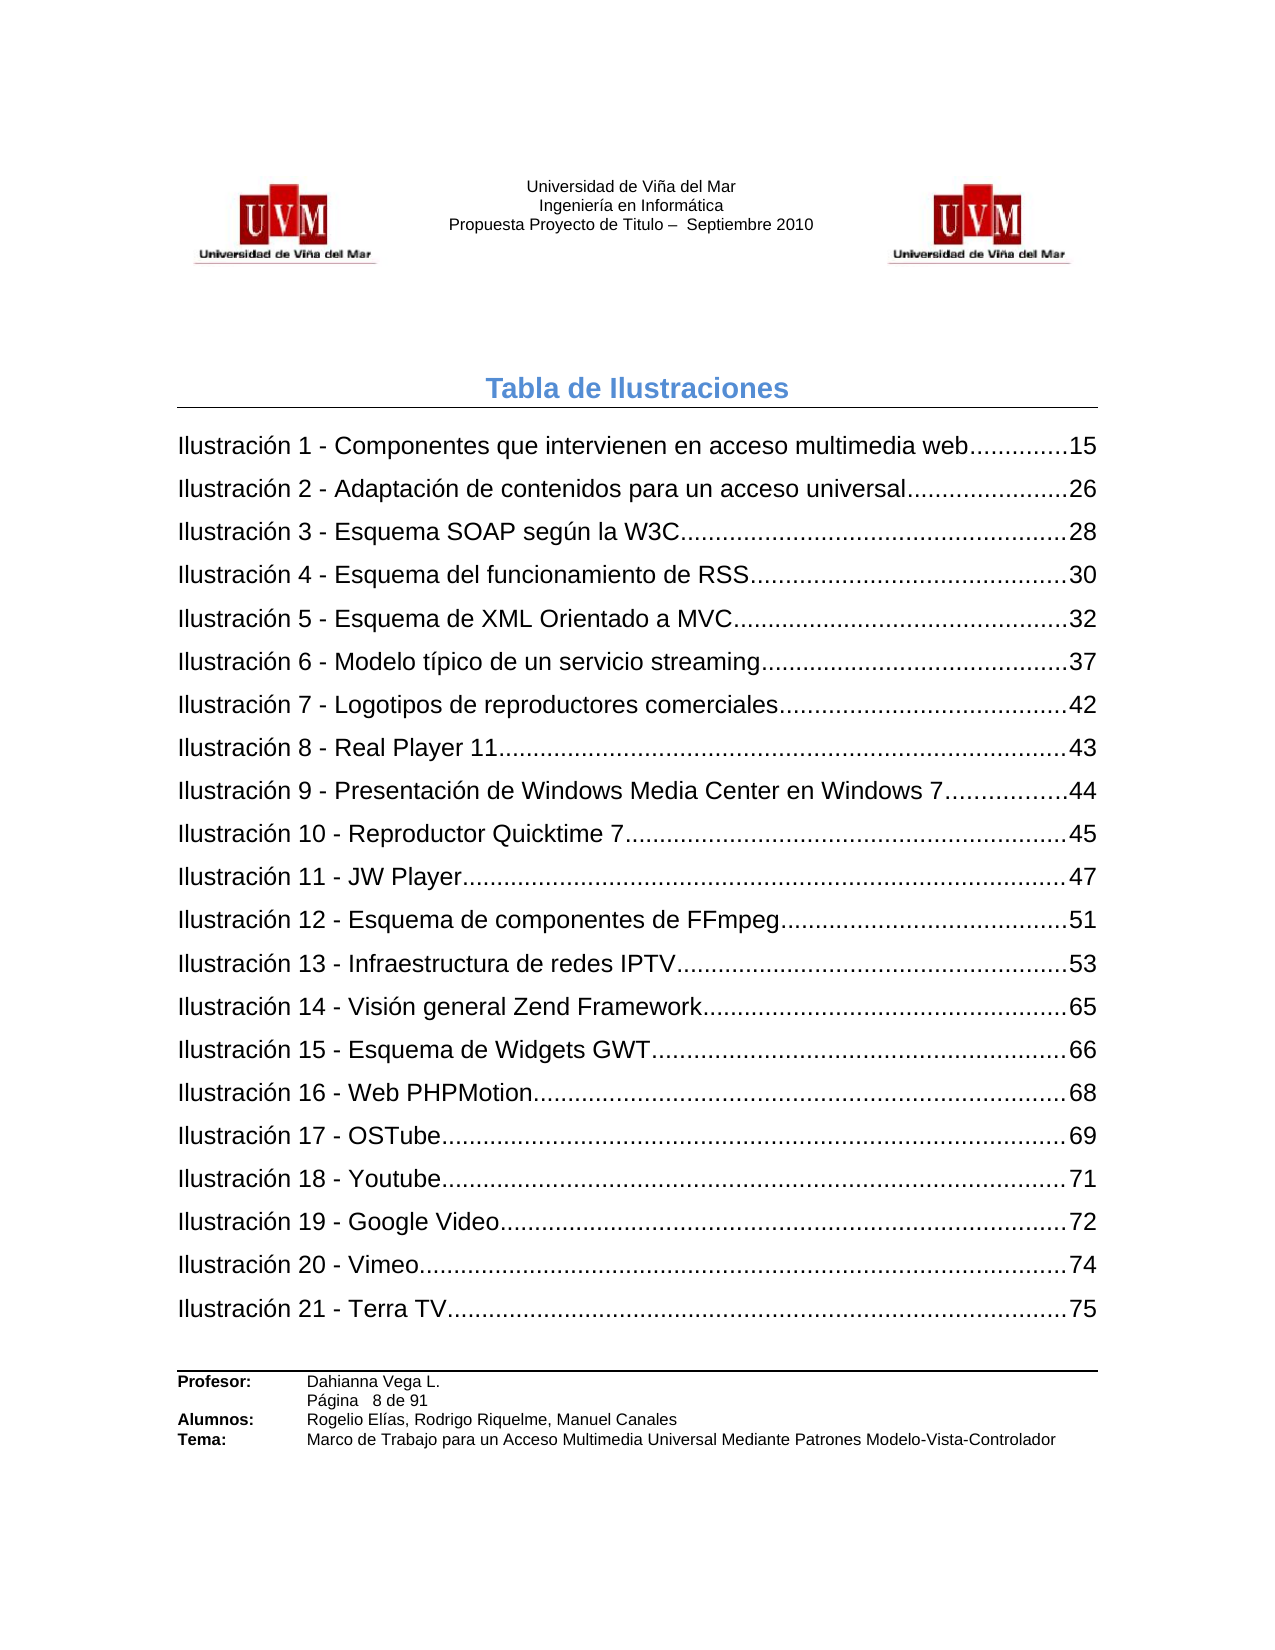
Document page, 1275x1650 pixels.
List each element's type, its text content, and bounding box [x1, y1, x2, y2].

text Ilustración 3 - Esquema SOAP según la W3C 28 [177, 517, 1098, 546]
text Ilustración 15 - Esquema de Widgets GWT 66 [177, 1035, 1098, 1063]
text Ilustración 13 - Infraestructura de redes IPTV 53 [177, 948, 1098, 977]
text Ilustración 20 - Vimeo 74 [177, 1250, 1098, 1279]
text Ilustración 1 - Componentes que intervienen en acceso multimedia web 15 [177, 431, 1098, 460]
text Ilustración 7 - Logotipos de reproductores comerciales 42 [177, 690, 1098, 718]
text Ilustración 4 - Esquema del funcionamiento de RSS 30 [177, 560, 1098, 589]
text Ilustración 21 - Terra TV 75 [177, 1293, 1098, 1322]
text Ilustración 14 - Visión general Zend Framework 65 [177, 992, 1098, 1020]
text Ilustración 2 - Adaptación de contenidos para un acceso universal 26 [177, 474, 1098, 503]
text Ilustración 18 - Youtube 71 [177, 1164, 1098, 1193]
text Ilustración 5 - Esquema de XML Orientado a MVC 32 [177, 603, 1098, 632]
text Ilustración 10 - Reproductor Quicktime 7 45 [177, 819, 1098, 848]
title Tabla de Ilustraciones [177, 371, 1098, 407]
text Ilustración 8 - Real Player 11 43 [177, 733, 1098, 762]
picture [177, 176, 390, 267]
text Ilustración 17 - OSTube 69 [177, 1121, 1098, 1150]
text Ilustración 19 - Google Video 72 [177, 1207, 1098, 1236]
text Ilustración 6 - Modelo típico de un servicio streaming 37 [177, 647, 1098, 675]
text Ilustración 9 - Presentación de Windows Media Center en Windows 7 44 [177, 776, 1098, 805]
text Ilustración 12 - Esquema de componentes de FFmpeg 51 [177, 905, 1098, 934]
picture [871, 176, 1084, 267]
text Ilustración 11 - JW Player 47 [177, 862, 1098, 891]
text Ilustración 16 - Web PHPMotion 68 [177, 1078, 1098, 1107]
